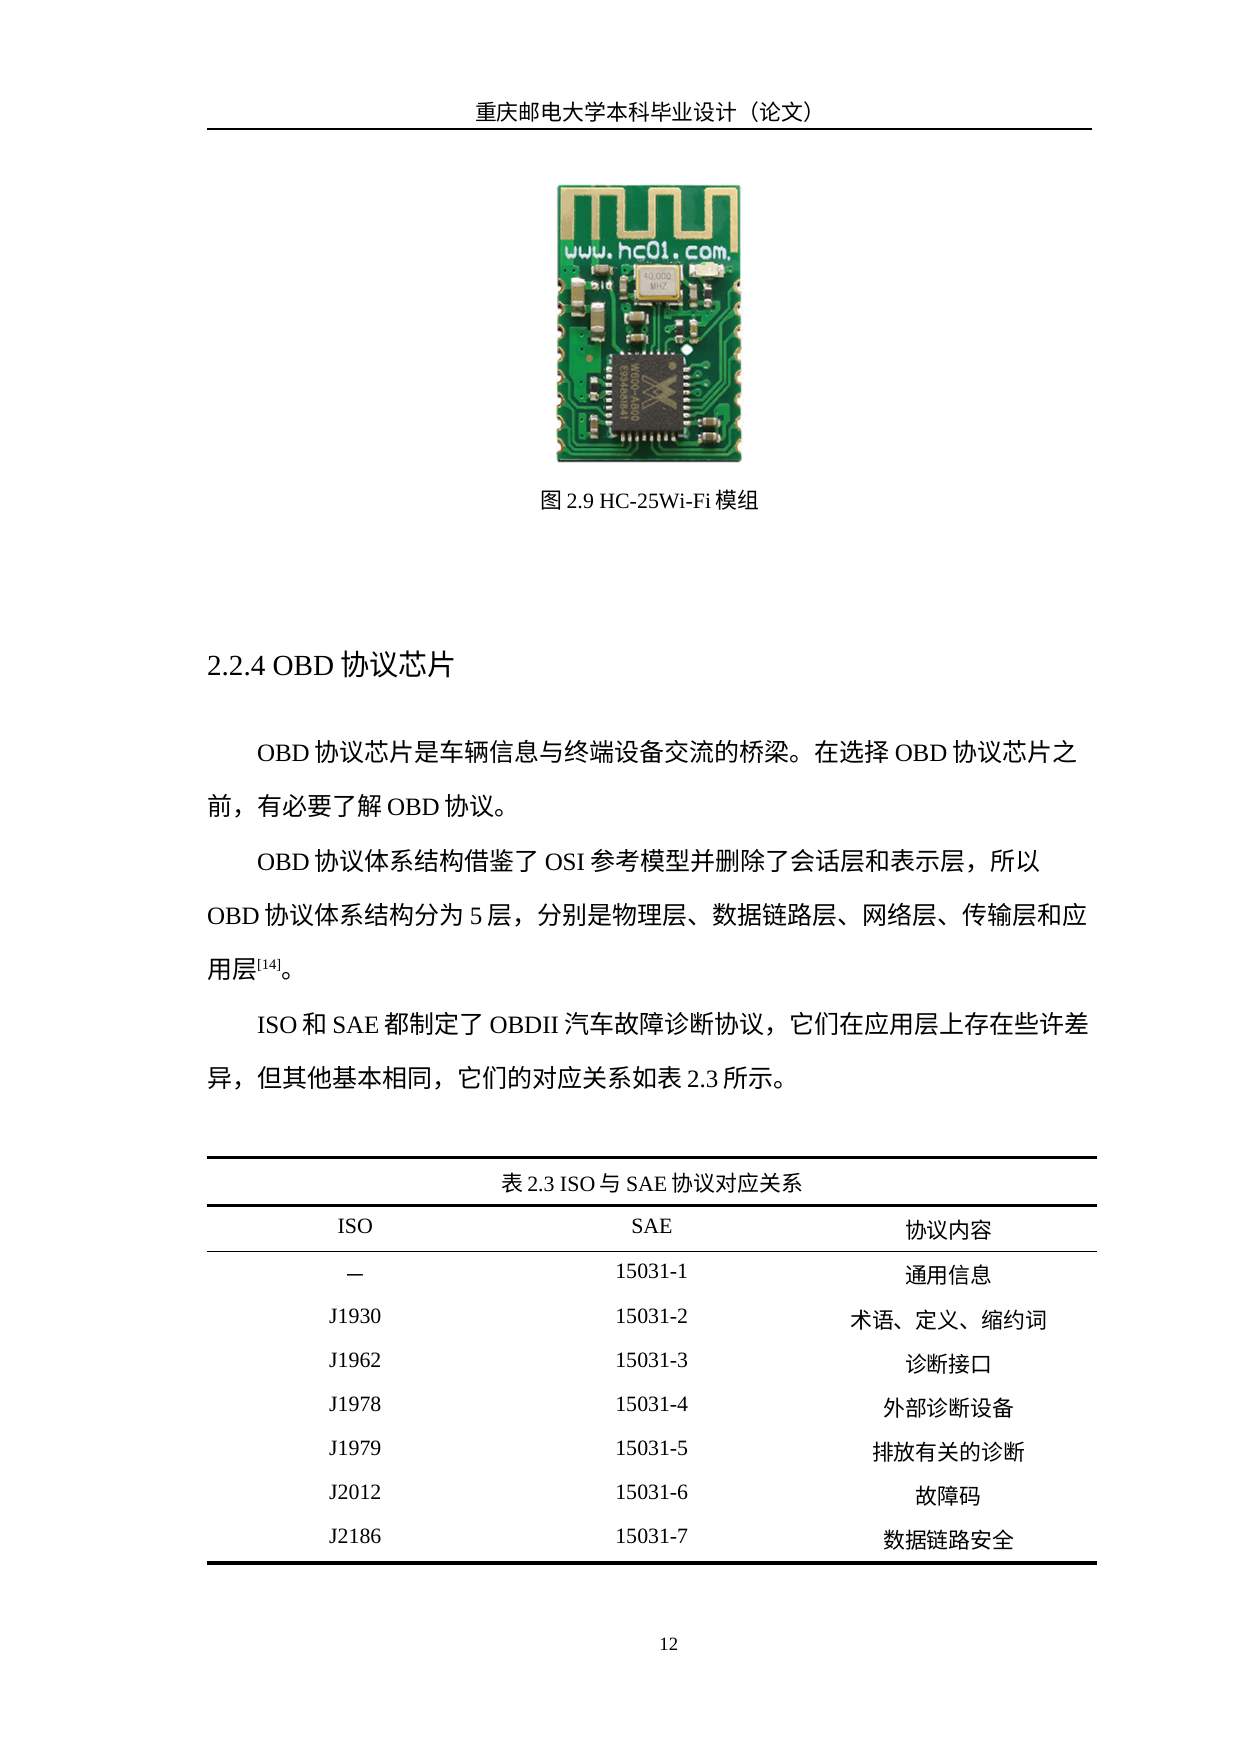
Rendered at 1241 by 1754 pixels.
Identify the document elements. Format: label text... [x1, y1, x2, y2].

table_cell 15031-5 [503, 1429, 800, 1473]
table_cell 15031-6 [503, 1473, 800, 1517]
table_cell 15031-4 [503, 1385, 800, 1429]
table_cell J1978 [207, 1385, 503, 1429]
table_cell J2186 [207, 1517, 503, 1561]
text OBD协议芯片是车辆信息与终端设备交流的桥梁。在选择OBD协议芯片之前，有必要了解OBD协议。 [207, 732, 1092, 823]
table_cell J2012 [207, 1473, 503, 1517]
table_cell 诊断接口 [800, 1341, 1097, 1385]
table_cell SAE [503, 1207, 800, 1251]
table_cell 15031-7 [503, 1517, 800, 1561]
text OBD协议体系结构借鉴了OSI参考模型并删除了会话层和表示层，所以OBD协议体系结构分为5层，分别是物理层、数据链路层、网络层、传输层和应用层[14]。 [207, 841, 1092, 986]
table_cell J1979 [207, 1429, 503, 1473]
table_cell 图2.9 HC-25Wi-Fi模组 [207, 483, 1092, 528]
table_cell － [207, 1252, 503, 1296]
table_cell 数据链路安全 [800, 1517, 1097, 1561]
subtitle 2.2.4 OBD协议芯片 [207, 642, 1092, 684]
table_cell 15031-1 [503, 1252, 800, 1296]
table_cell 外部诊断设备 [800, 1385, 1097, 1429]
table_cell 15031-3 [503, 1341, 800, 1385]
picture [556, 177, 744, 469]
table_cell 排放有关的诊断 [800, 1429, 1097, 1473]
table_cell J1962 [207, 1341, 503, 1385]
table_cell 15031-2 [503, 1296, 800, 1341]
table_header [207, 177, 1092, 483]
text ISO和SAE都制定了OBDII汽车故障诊断协议，它们在应用层上存在些许差异，但其他基本相同，它们的对应关系如表2.3所示。 [207, 1004, 1092, 1095]
table_cell 术语、定义、缩约词 [800, 1296, 1097, 1341]
table_header 表2.3 ISO与SAE协议对应关系 [207, 1159, 1097, 1203]
table_cell J1930 [207, 1296, 503, 1341]
table_cell 通用信息 [800, 1252, 1097, 1296]
table_cell 协议内容 [800, 1207, 1097, 1251]
table_cell 故障码 [800, 1473, 1097, 1517]
table_cell ISO [207, 1207, 503, 1251]
